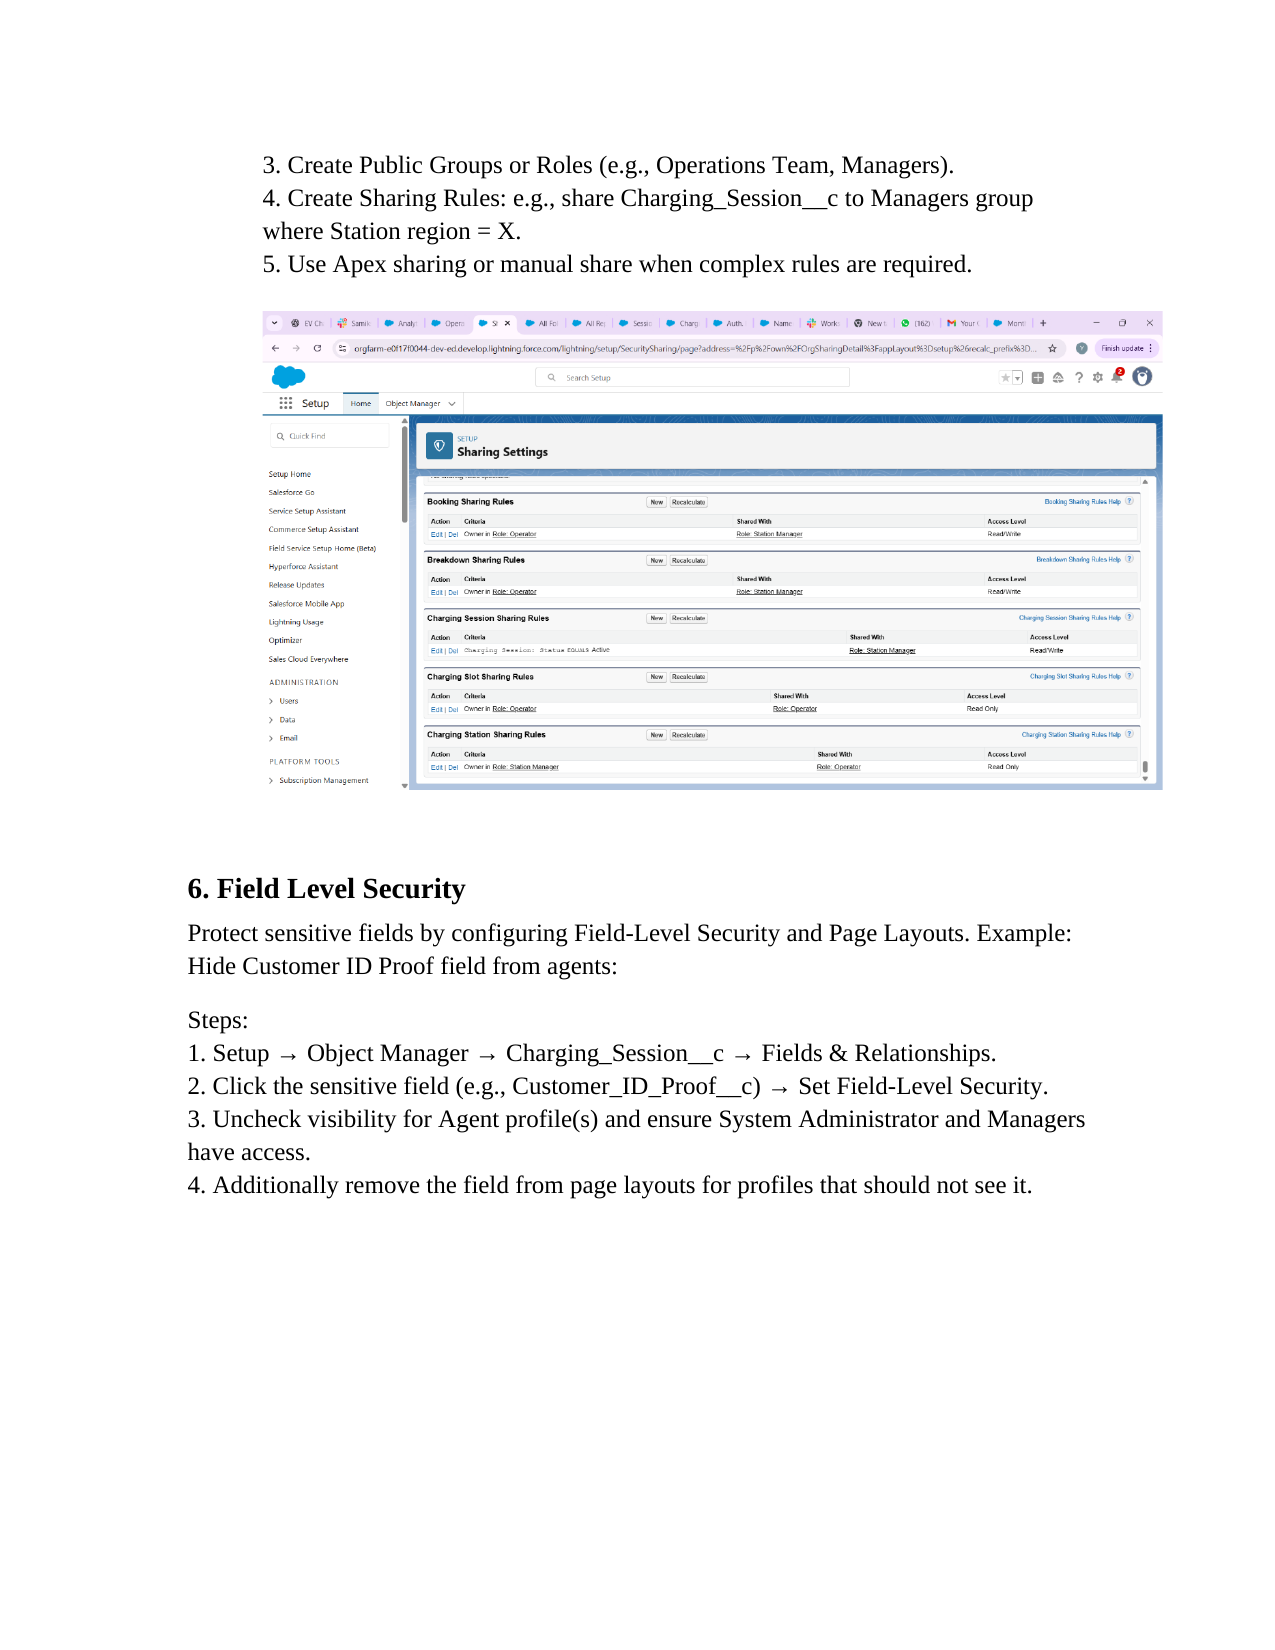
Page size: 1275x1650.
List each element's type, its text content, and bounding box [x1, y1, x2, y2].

text Protect sensitive fields by configuring Field-Level Security and Page Layouts. Example: Hide Customer ID Proof field from agents: [187, 918, 1087, 980]
subtitle 6. Field Level Security [187, 872, 1087, 905]
picture [262, 311, 1163, 790]
text Steps: 1. Setup → Object Manager → Charging_Session__c → Fields & Relationships. 2. Click the sensitive field (e.g., Customer_ID_Proof__c) → Set Field-Level Security. 3. Uncheck visibility for Agent profile(s) and ensure System Administrator and Managers have access. 4. Additionally remove the field from page layouts for profiles that should not see it. [187, 1005, 1087, 1199]
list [225, 150, 1087, 278]
